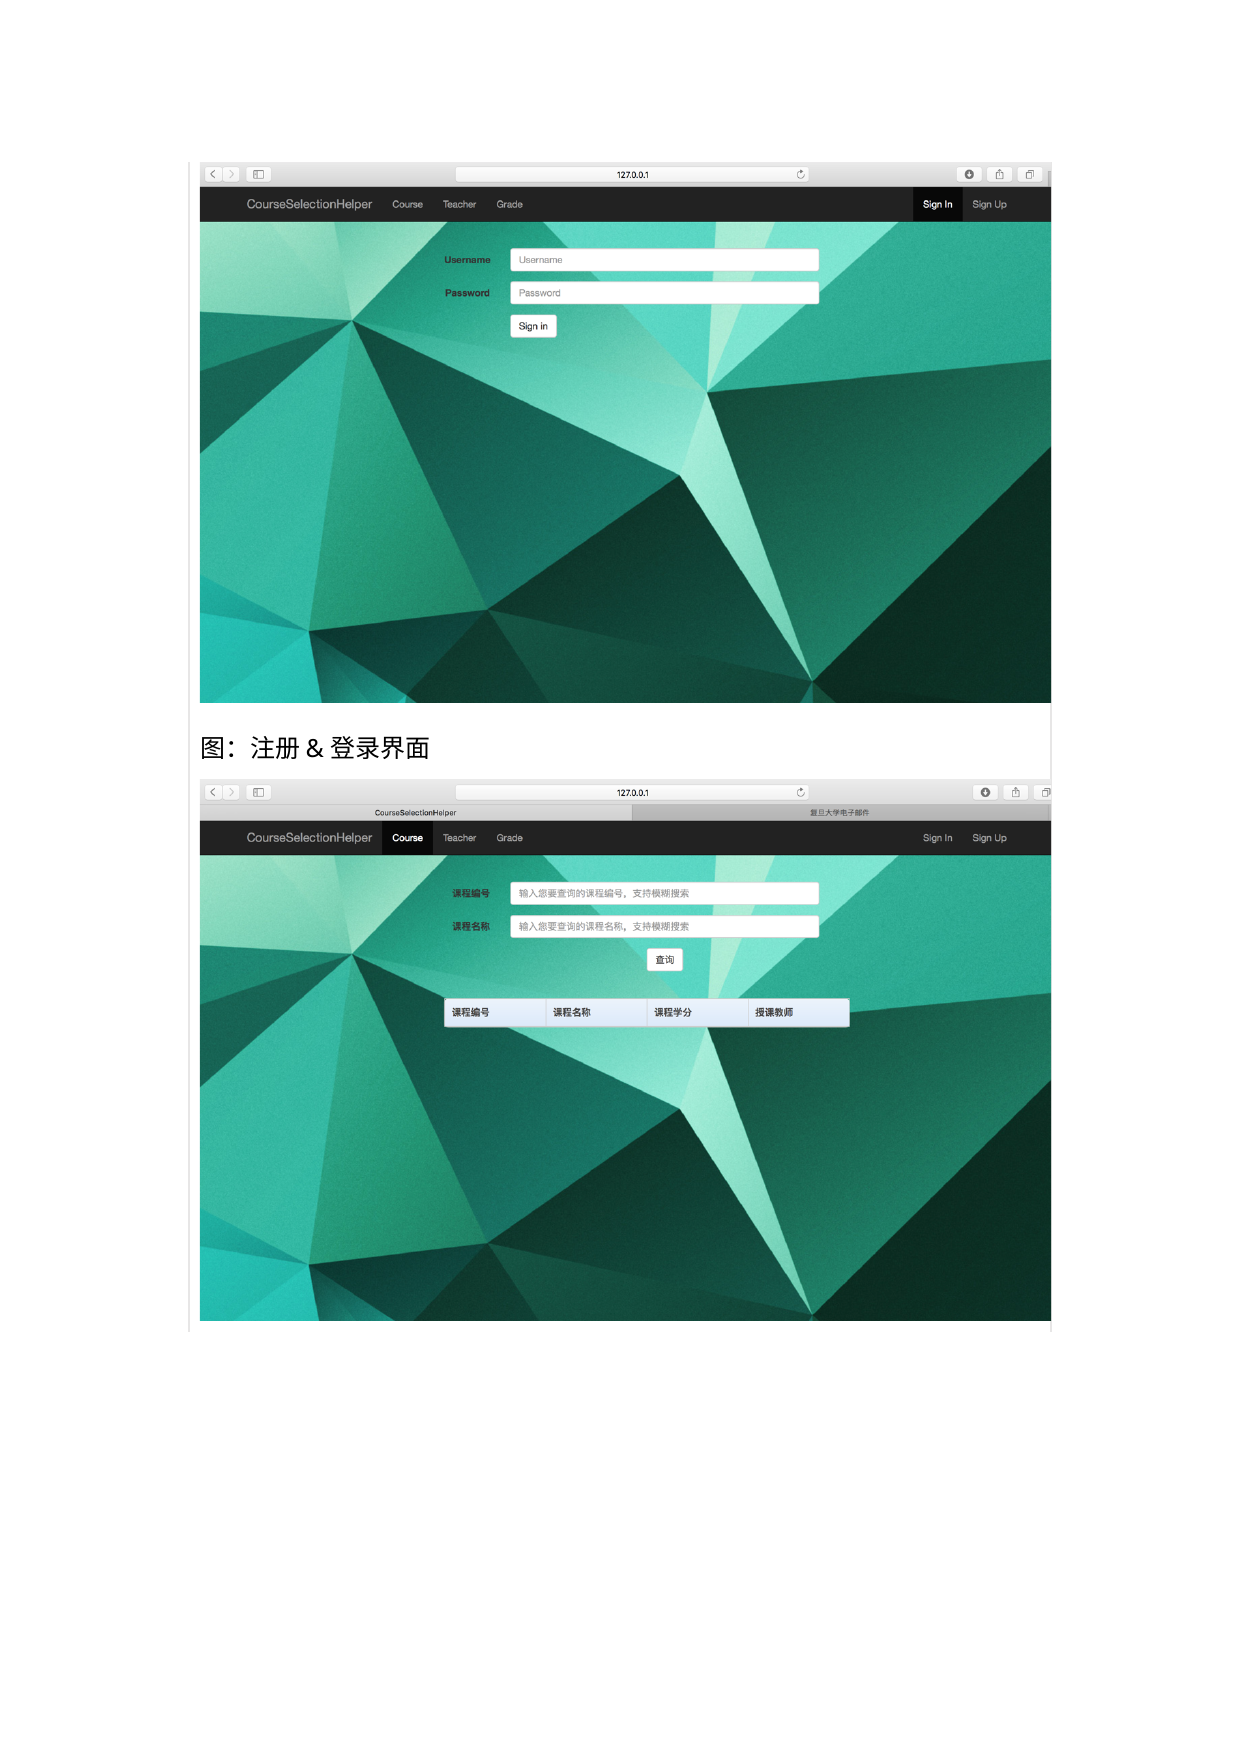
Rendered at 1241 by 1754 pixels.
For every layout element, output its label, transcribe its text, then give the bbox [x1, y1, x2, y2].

picture [199, 162, 1052, 703]
picture [199, 779, 1052, 1321]
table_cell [190, 780, 1050, 1332]
table_cell 图：注册 & 登录界面 [190, 162, 1050, 779]
